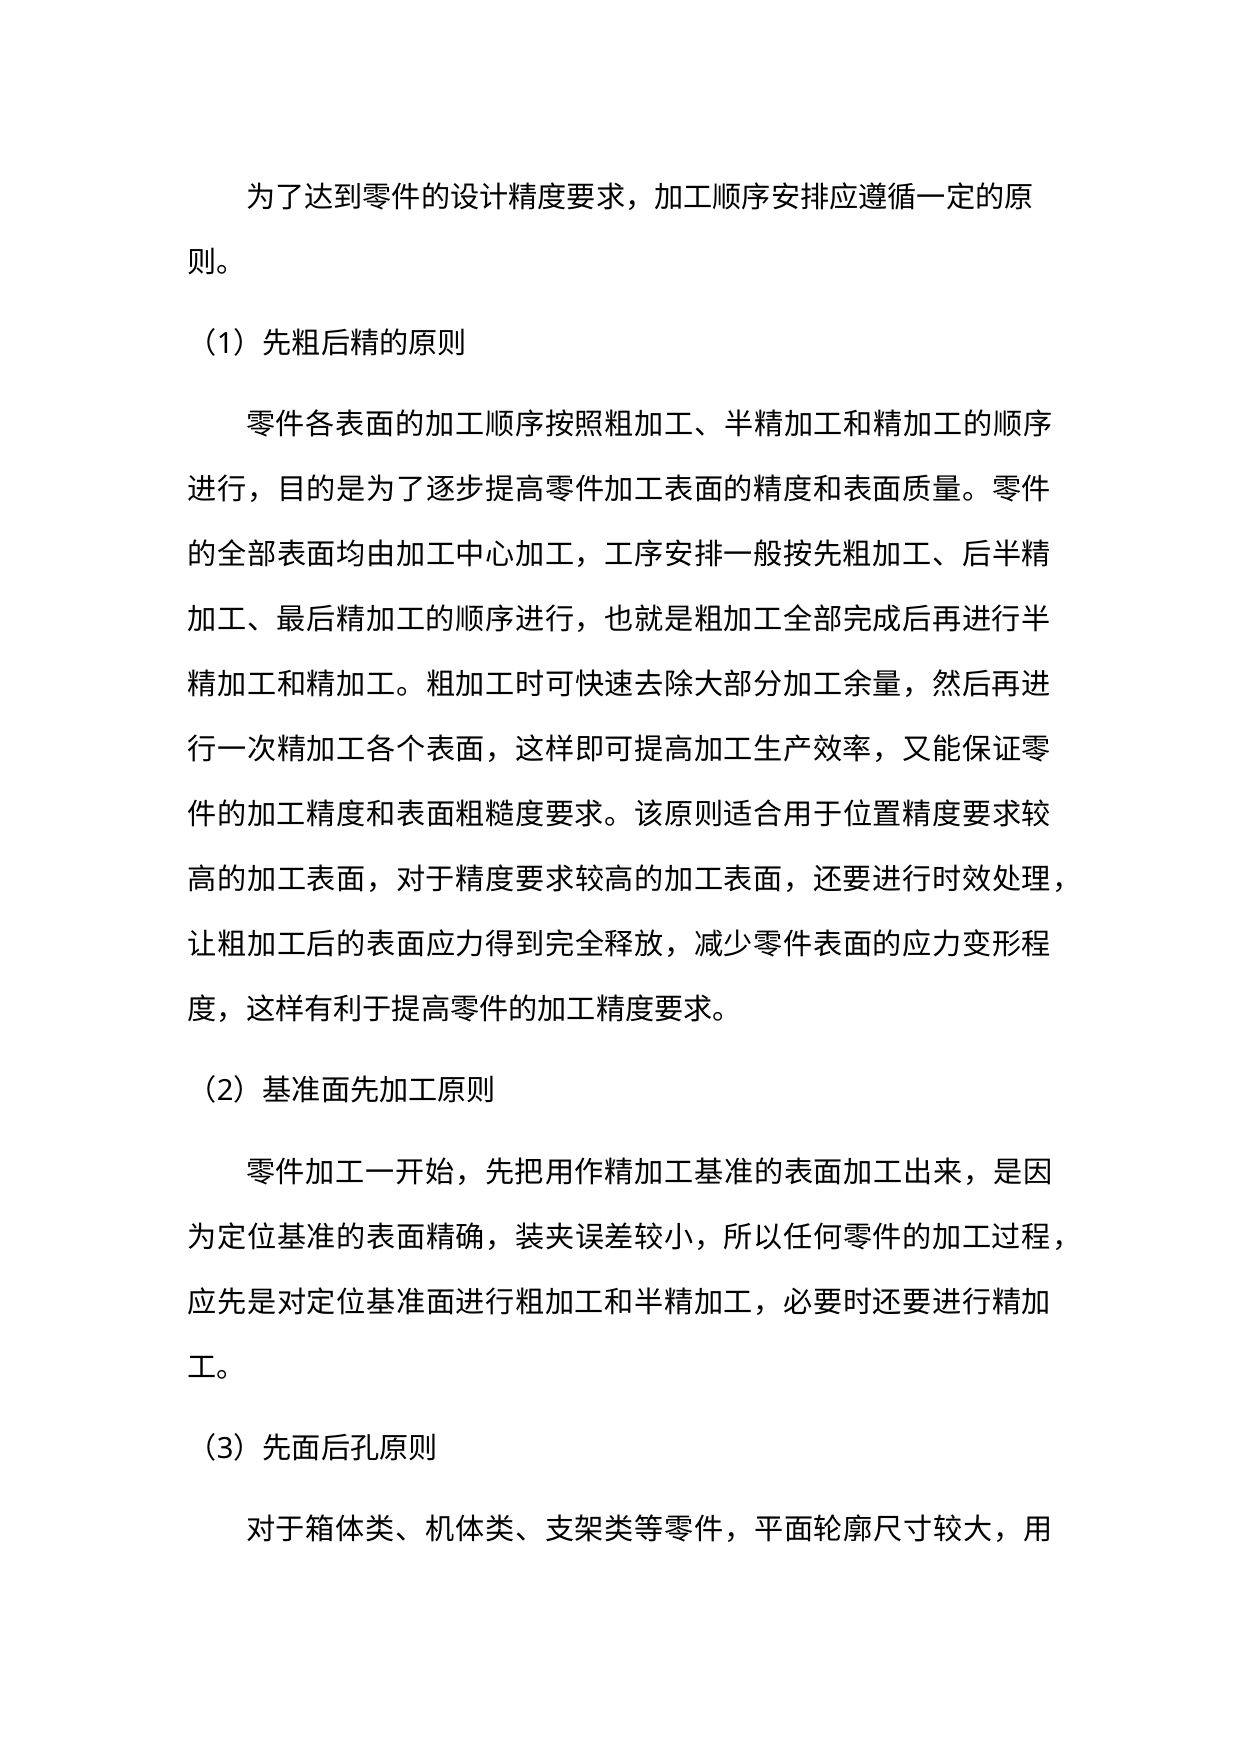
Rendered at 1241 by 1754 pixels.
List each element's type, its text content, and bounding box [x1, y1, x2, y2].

text 零件各表面的加工顺序按照粗加工、半精加工和精加工的顺序进行，目的是为了逐步提高零件加工表面的精度和表面质量。零件的全部表面均由加工中心加工，工序安排一般按先粗加工、后半精加工、最后精加工的顺序进行，也就是粗加工全部完成后再进行半精加工和精加工。粗加工时可快速去除大部分加工余量，然后再进行一次精加工各个表面，这样即可提高加工生产效率，又能保证零件的加工精度和表面粗糙度要求。该原则适合用于位置精度要求较高的加工表面，对于精度要求较高的加工表面，还要进行时效处理，让粗加工后的表面应力得到完全释放，减少零件表面的应力变形程度，这样有利于提高零件的加工精度要求。 [187, 389, 1053, 1039]
text 为了达到零件的设计精度要求，加工顺序安排应遵循一定的原则。 [187, 162, 1053, 292]
text （3）先面后孔原则 [187, 1413, 1053, 1478]
text （2）基准面先加工原则 [187, 1056, 1053, 1121]
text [187, 1494, 1053, 1559]
text （1）先粗后精的原则 [187, 308, 1053, 373]
text 零件加工一开始，先把用作精加工基准的表面加工出来，是因为定位基准的表面精确，装夹误差较小，所以任何零件的加工过程，应先是对定位基准面进行粗加工和半精加工，必要时还要进行精加工。 [187, 1137, 1053, 1397]
